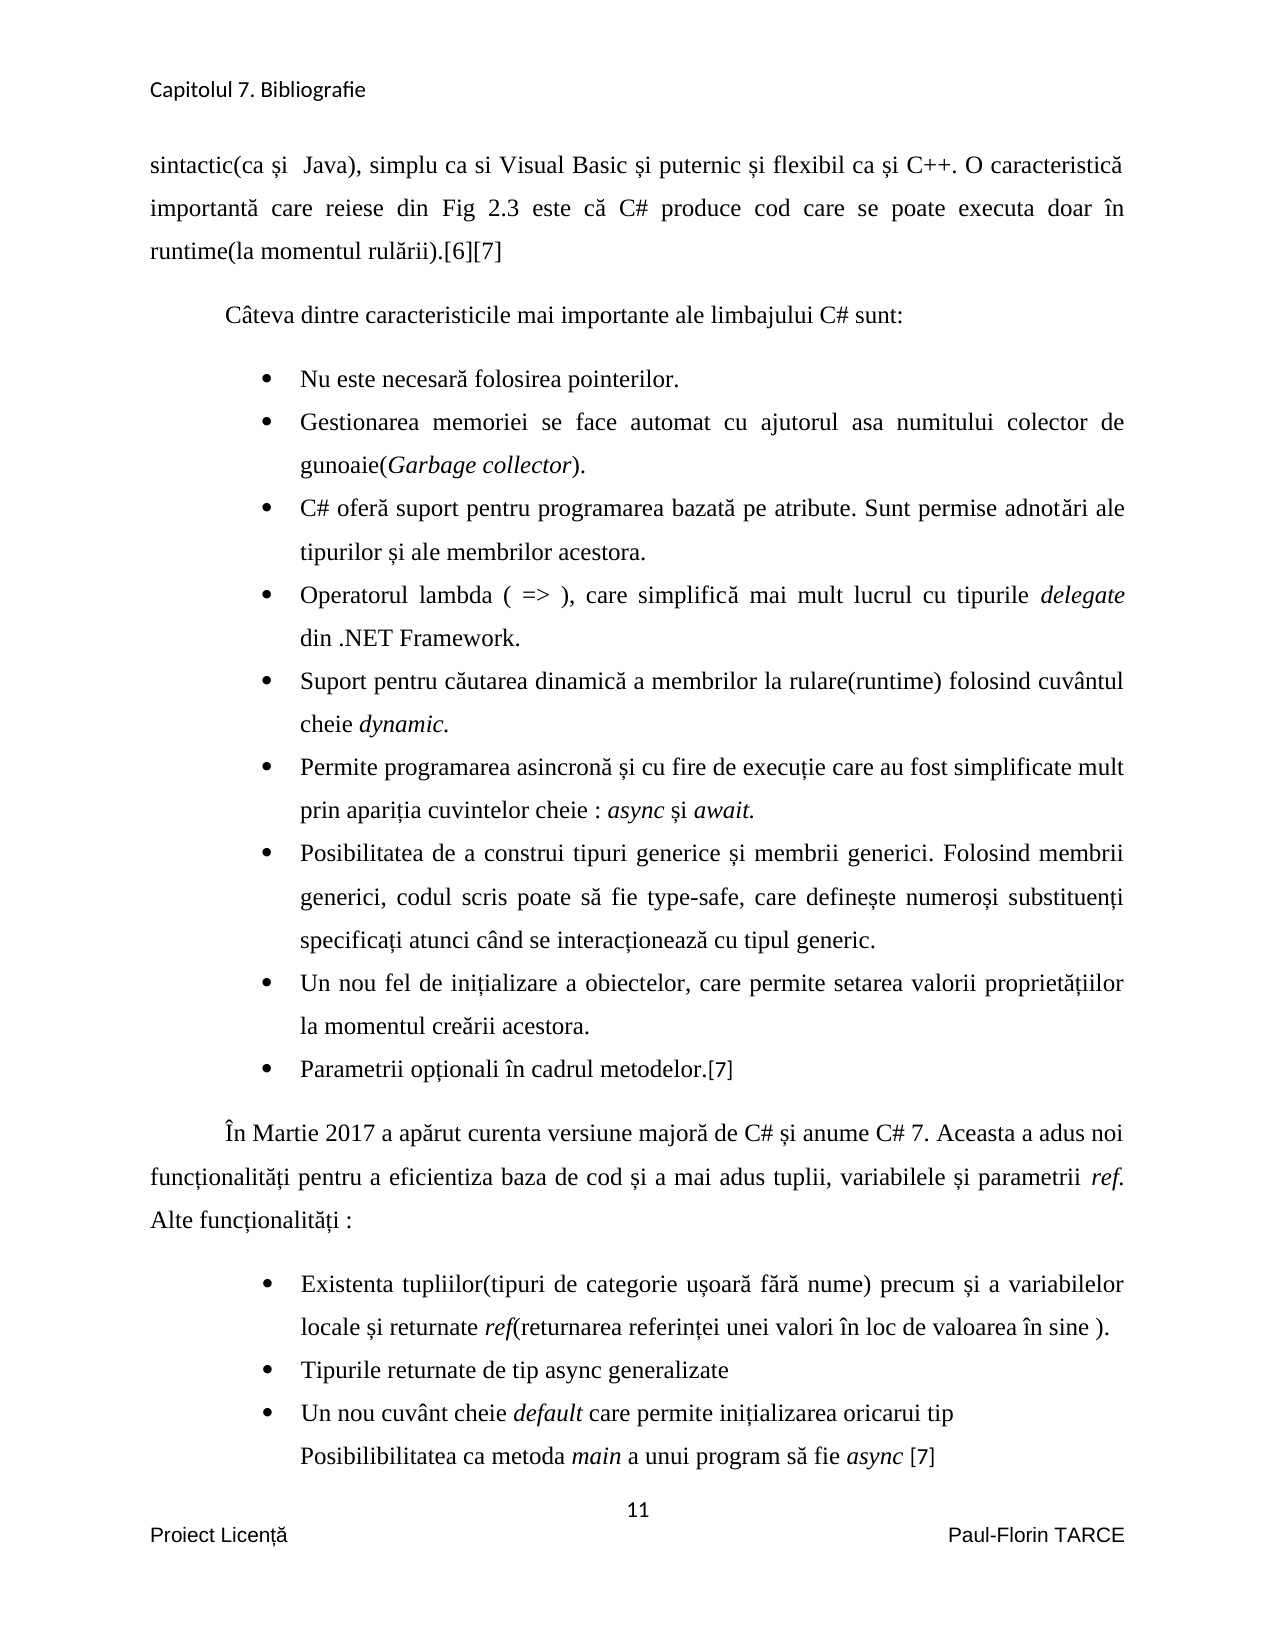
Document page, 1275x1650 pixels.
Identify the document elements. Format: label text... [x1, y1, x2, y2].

list Posibilibilitatea ca metoda main a unui program să fie async [7] [300, 1441, 1125, 1470]
list Nu este necesară folosirea pointerilor. [262, 364, 1125, 393]
text Câteva dintre caracteristicile mai importante ale limbajului C# sunt: [150, 300, 1125, 329]
list Tipurile returnate de tip async generalizate [263, 1355, 1125, 1384]
list Gestionarea memoriei se face automat cu ajutorul asa numitului colector de gunoaie(Garbage collector). [262, 407, 1125, 479]
list Posibilitatea de a construi tipuri generice și membrii generici. Folosind membrii generici, codul scris poate să fie type-safe, care definește numeroși substituenți specificați atunci când se interacționează cu tipul generic. [262, 838, 1125, 953]
list Existenta tupliilor(tipuri de categorie ușoară fără nume) precum și a variabilelor locale și returnate ref(returnarea referinței unei valori în loc de valoarea în sine ). [263, 1269, 1125, 1341]
list Un nou fel de inițializare a obiectelor, care permite setarea valorii proprietățiilor la momentul creării acestora. [262, 968, 1125, 1040]
list Parametrii opționali în cadrul metodelor.[7] [262, 1054, 1125, 1083]
text În Martie 2017 a apărut curenta versiune majoră de C# și anume C# 7. Aceasta a adus noi funcționalități pentru a eficientiza baza de cod și a mai adus tuplii, variabilele și parametrii ref. Alte funcționalități : [150, 1118, 1125, 1233]
list Permite programarea asincronă și cu fire de execuție care au fost simplificate mult prin apariția cuvintelor cheie : async și await. [262, 752, 1125, 824]
list C# oferă suport pentru programarea bazată pe atribute. Sunt permise adnotări ale tipurilor și ale membrilor acestora. [262, 493, 1125, 565]
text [150, 150, 1125, 265]
list Operatorul lambda ( => ), care simplifică mai mult lucrul cu tipurile delegate din .NET Framework. [262, 580, 1125, 652]
list Un nou cuvânt cheie default care permite inițializarea oricarui tip [263, 1398, 1125, 1427]
list Suport pentru căutarea dinamică a membrilor la rulare(runtime) folosind cuvântul cheie dynamic. [262, 666, 1125, 738]
